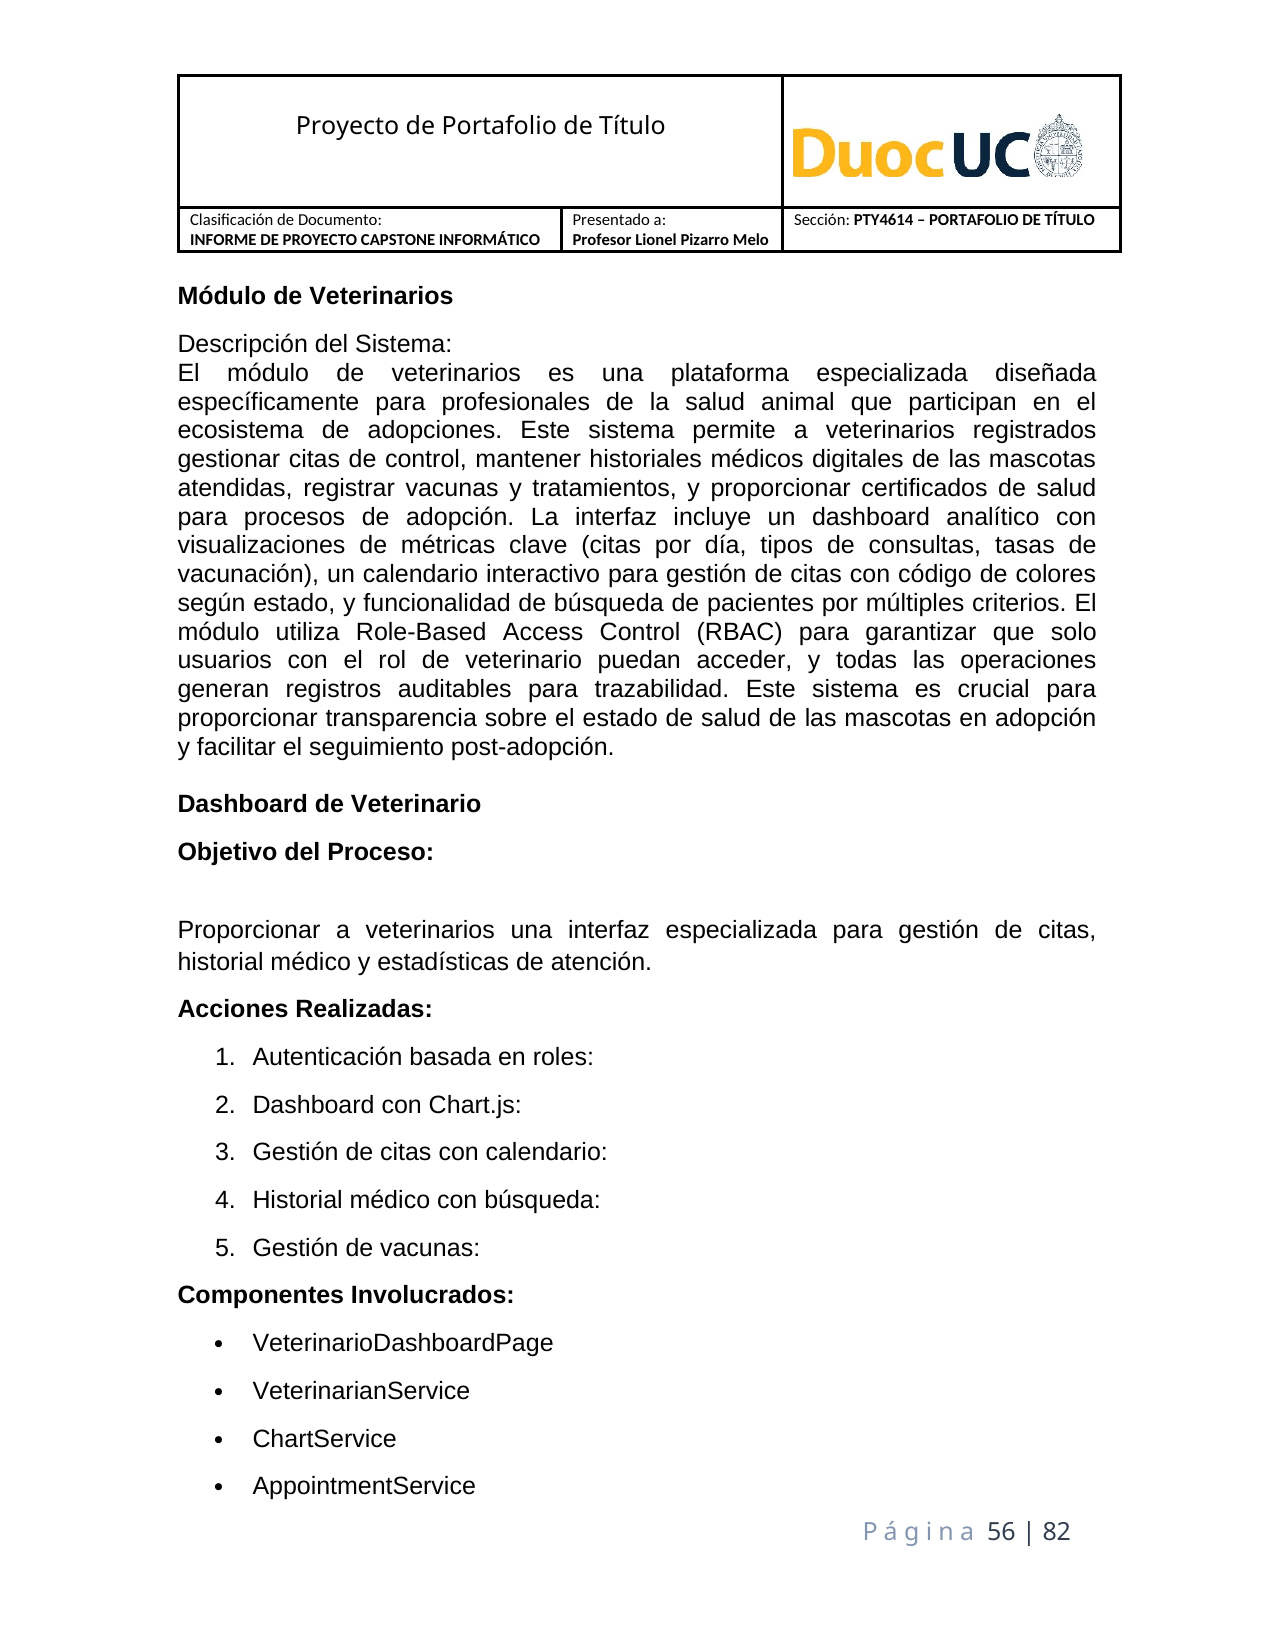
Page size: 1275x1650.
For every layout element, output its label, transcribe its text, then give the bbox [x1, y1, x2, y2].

list VeterinarioDashboardPage [215, 1328, 1098, 1357]
list ChartService [215, 1423, 1098, 1452]
text Dashboard de Veterinario [177, 789, 1098, 818]
list Gestión de citas con calendario: [215, 1137, 1098, 1166]
text Objetivo del Proceso: [177, 837, 1098, 865]
text El módulo de veterinarios es una plataforma especializada diseñada específicamente para profesionales de la salud animal que participan en el ecosistema de adopciones. Este sistema permite a veterinarios registrados gestionar citas de control, mantener historiales médicos digitales de las mascotas atendidas, registrar vacunas y tratamientos, y proporcionar certificados de salud para procesos de adopción. La interfaz incluye un dashboard analítico con visualizaciones de métricas clave (citas por día, tipos de consultas, tasas de vacunación), un calendario interactivo para gestión de citas con código de colores según estado, y funcionalidad de búsqueda de pacientes por múltiples criterios. El módulo utiliza Role-Based Access Control (RBAC) para garantizar que solo usuarios con el rol de veterinario puedan acceder, y todas las operaciones generan registros auditables para trazabilidad. Este sistema es crucial para proporcionar transparencia sobre el estado de salud de las mascotas en adopción y facilitar el seguimiento post-adopción. [177, 358, 1098, 760]
text Módulo de Veterinarios [177, 281, 1098, 310]
list Gestión de vacunas: [215, 1233, 1098, 1261]
text Proporcionar a veterinarios una interfaz especializada para gestión de citas, historial médico y estadísticas de atención. [177, 884, 1098, 975]
text Acciones Realizadas: [177, 994, 1098, 1023]
list AppointmentService [215, 1471, 1098, 1500]
text Componentes Involucrados: [177, 1280, 1098, 1309]
picture [791, 113, 1083, 176]
list Dashboard con Chart.js: [215, 1089, 1098, 1118]
text Descripción del Sistema: [177, 329, 1098, 358]
list Historial médico con búsqueda: [215, 1185, 1098, 1214]
list VeterinarianService [215, 1376, 1098, 1404]
list Autenticación basada en roles: [215, 1042, 1098, 1071]
